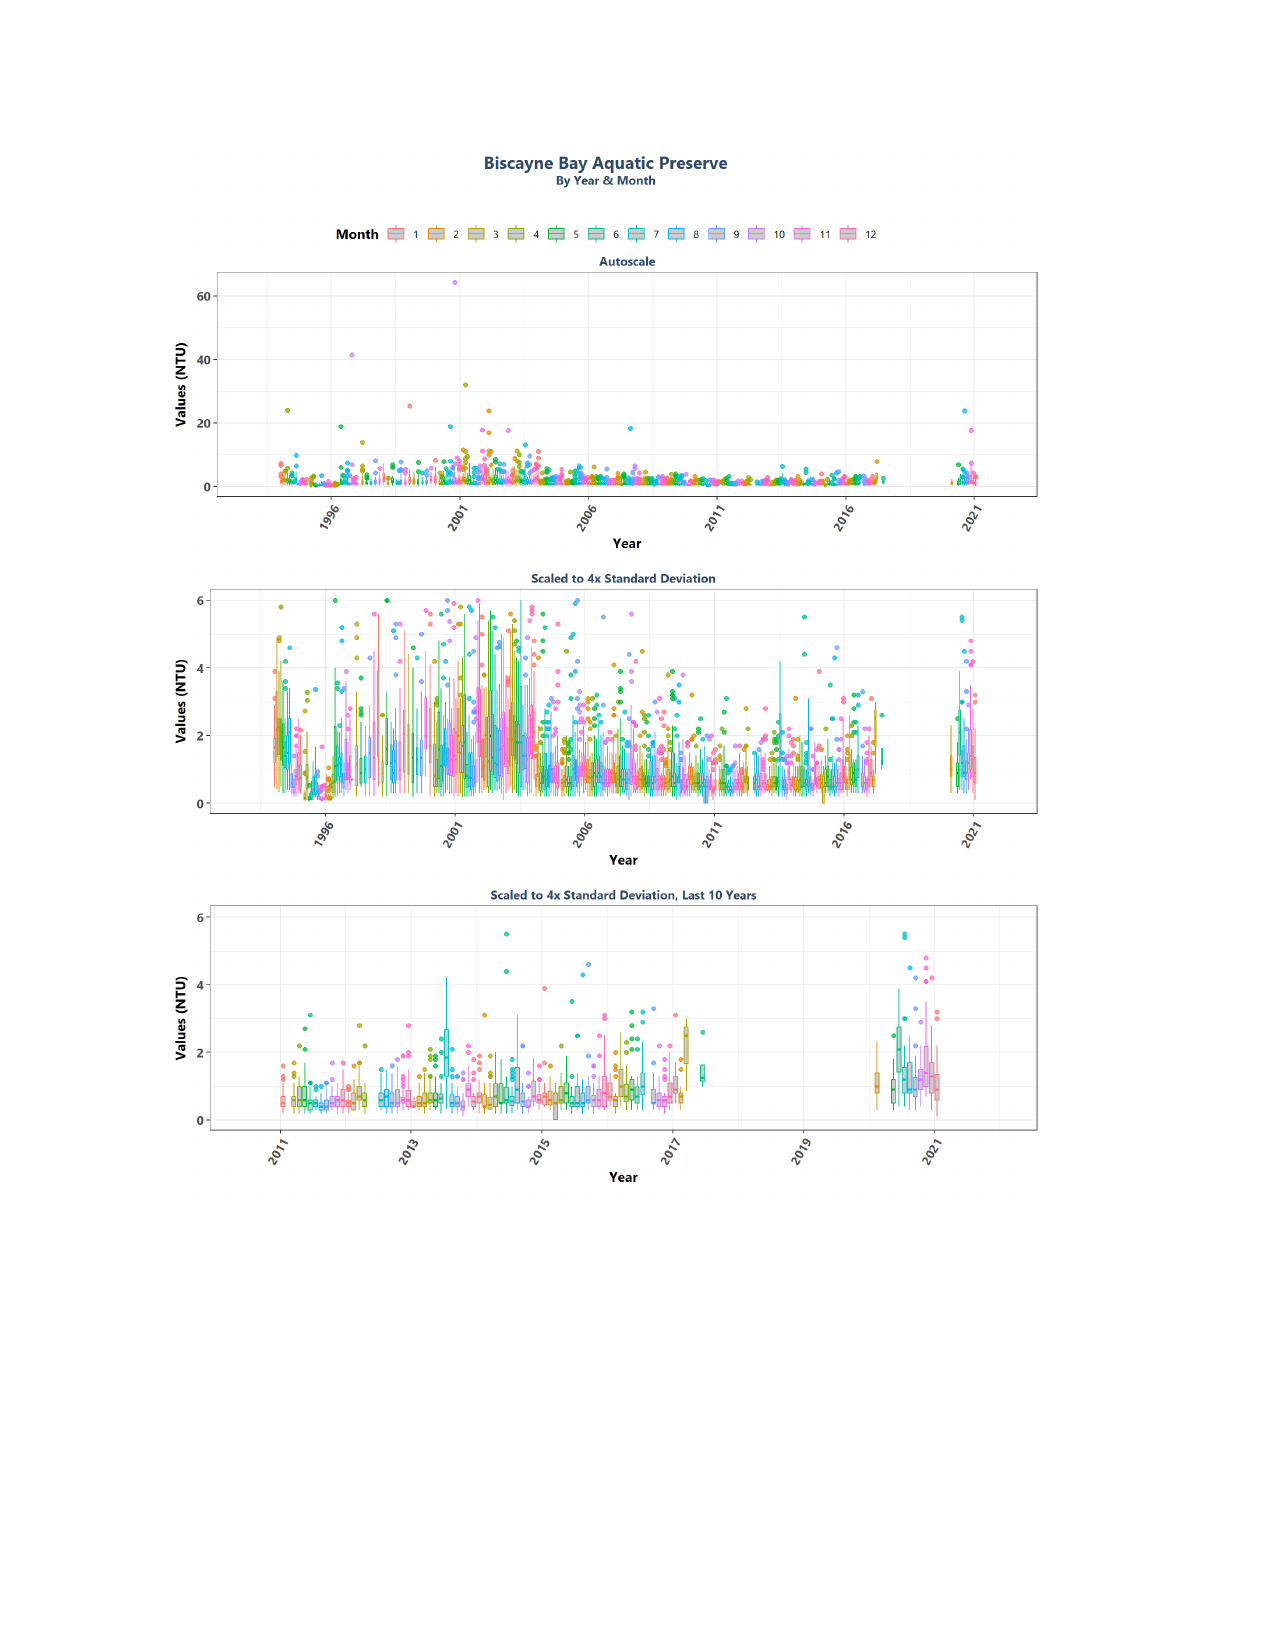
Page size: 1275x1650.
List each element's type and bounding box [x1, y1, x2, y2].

picture [168, 150, 1044, 1200]
